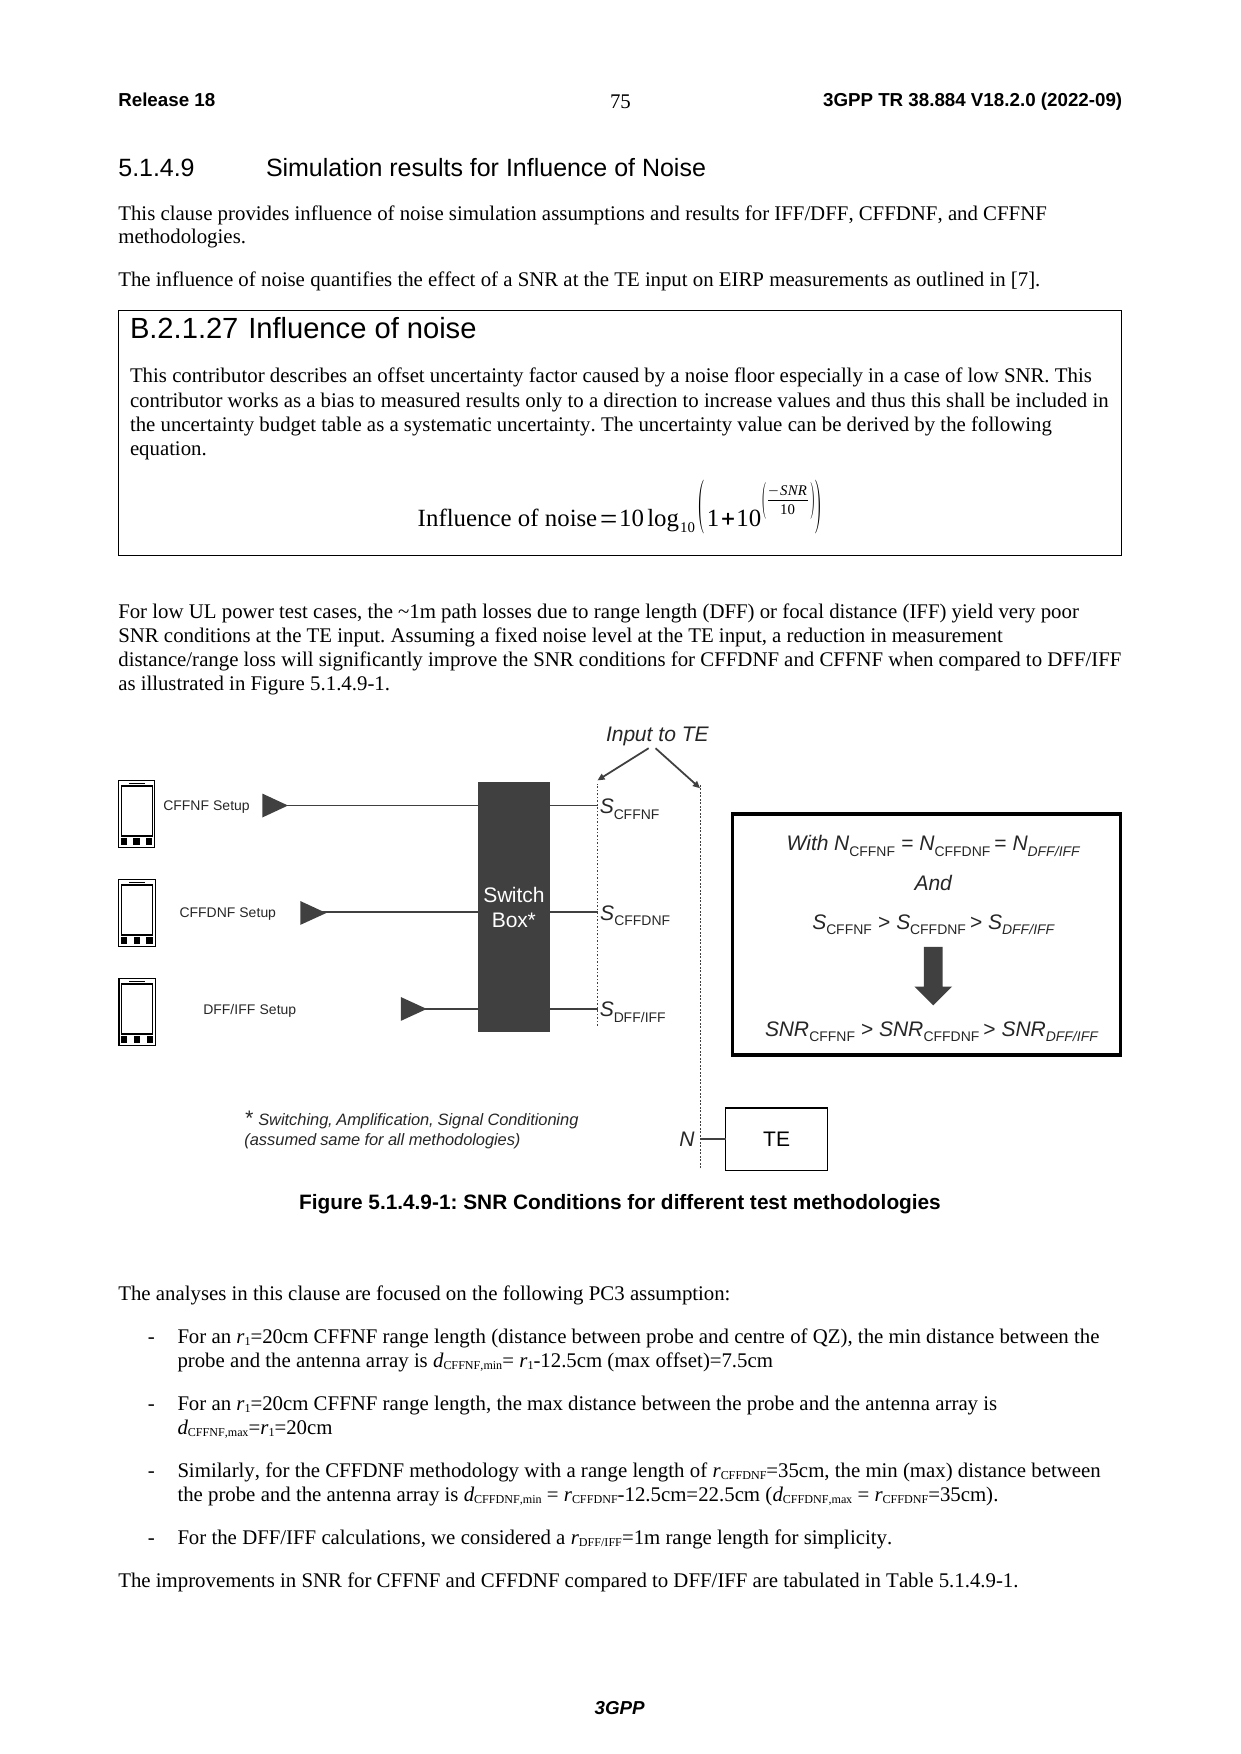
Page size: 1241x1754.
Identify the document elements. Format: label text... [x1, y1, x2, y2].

text Figure 5.1.4.9-1: SNR Conditions for different test methodologies [118, 1189, 1122, 1213]
text - Similarly, for the CFFDNF methodology with a range length of rCFFDNF=35cm, the min (max) distance between the probe and the antenna array is dCFFDNF,min = rCFFDNF-12.5cm=22.5cm (dCFFDNF,max = rCFFDNF=35cm). [148, 1458, 1122, 1506]
text The analyses in this clause are focused on the following PC3 assumption: [118, 1281, 1122, 1305]
text - For an r1=20cm CFFNF range length, the max distance between the probe and the antenna array is dCFFNF,max=r1=20cm [148, 1391, 1122, 1439]
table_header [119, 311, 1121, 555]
text The improvements in SNR for CFFNF and CFFDNF compared to DFF/IFF are tabulated in Table 5.1.4.9-1. [118, 1567, 1122, 1592]
text This clause provides influence of noise simulation assumptions and results for IFF/DFF, CFFDNF, and CFFNF methodologies. [118, 200, 1122, 248]
text The influence of noise quantifies the effect of a SNR at the TE input on EIRP measurements as outlined in [7]. [118, 267, 1122, 291]
text For low UL power test cases, the ~1m path losses due to range length (DFF) or focal distance (IFF) yield very poor SNR conditions at the TE input. Assuming a fixed noise level at the TE input, a reduction in measurement distance/range loss will significantly improve the SNR conditions for CFFDNF and CFFNF when compared to DFF/IFF as illustrated in Figure 5.1.4.9-1. [118, 599, 1122, 695]
subtitle 5.1.4.9 Simulation results for Influence of Noise [118, 153, 1122, 182]
text - For the DFF/IFF calculations, we considered a rDFF/IFF=1m range length for simplicity. [148, 1525, 1122, 1549]
text - For an r1=20cm CFFNF range length (distance between probe and centre of QZ), the min distance between the probe and the antenna array is dCFFNF,min= r1-12.5cm (max offset)=7.5cm [148, 1324, 1122, 1372]
